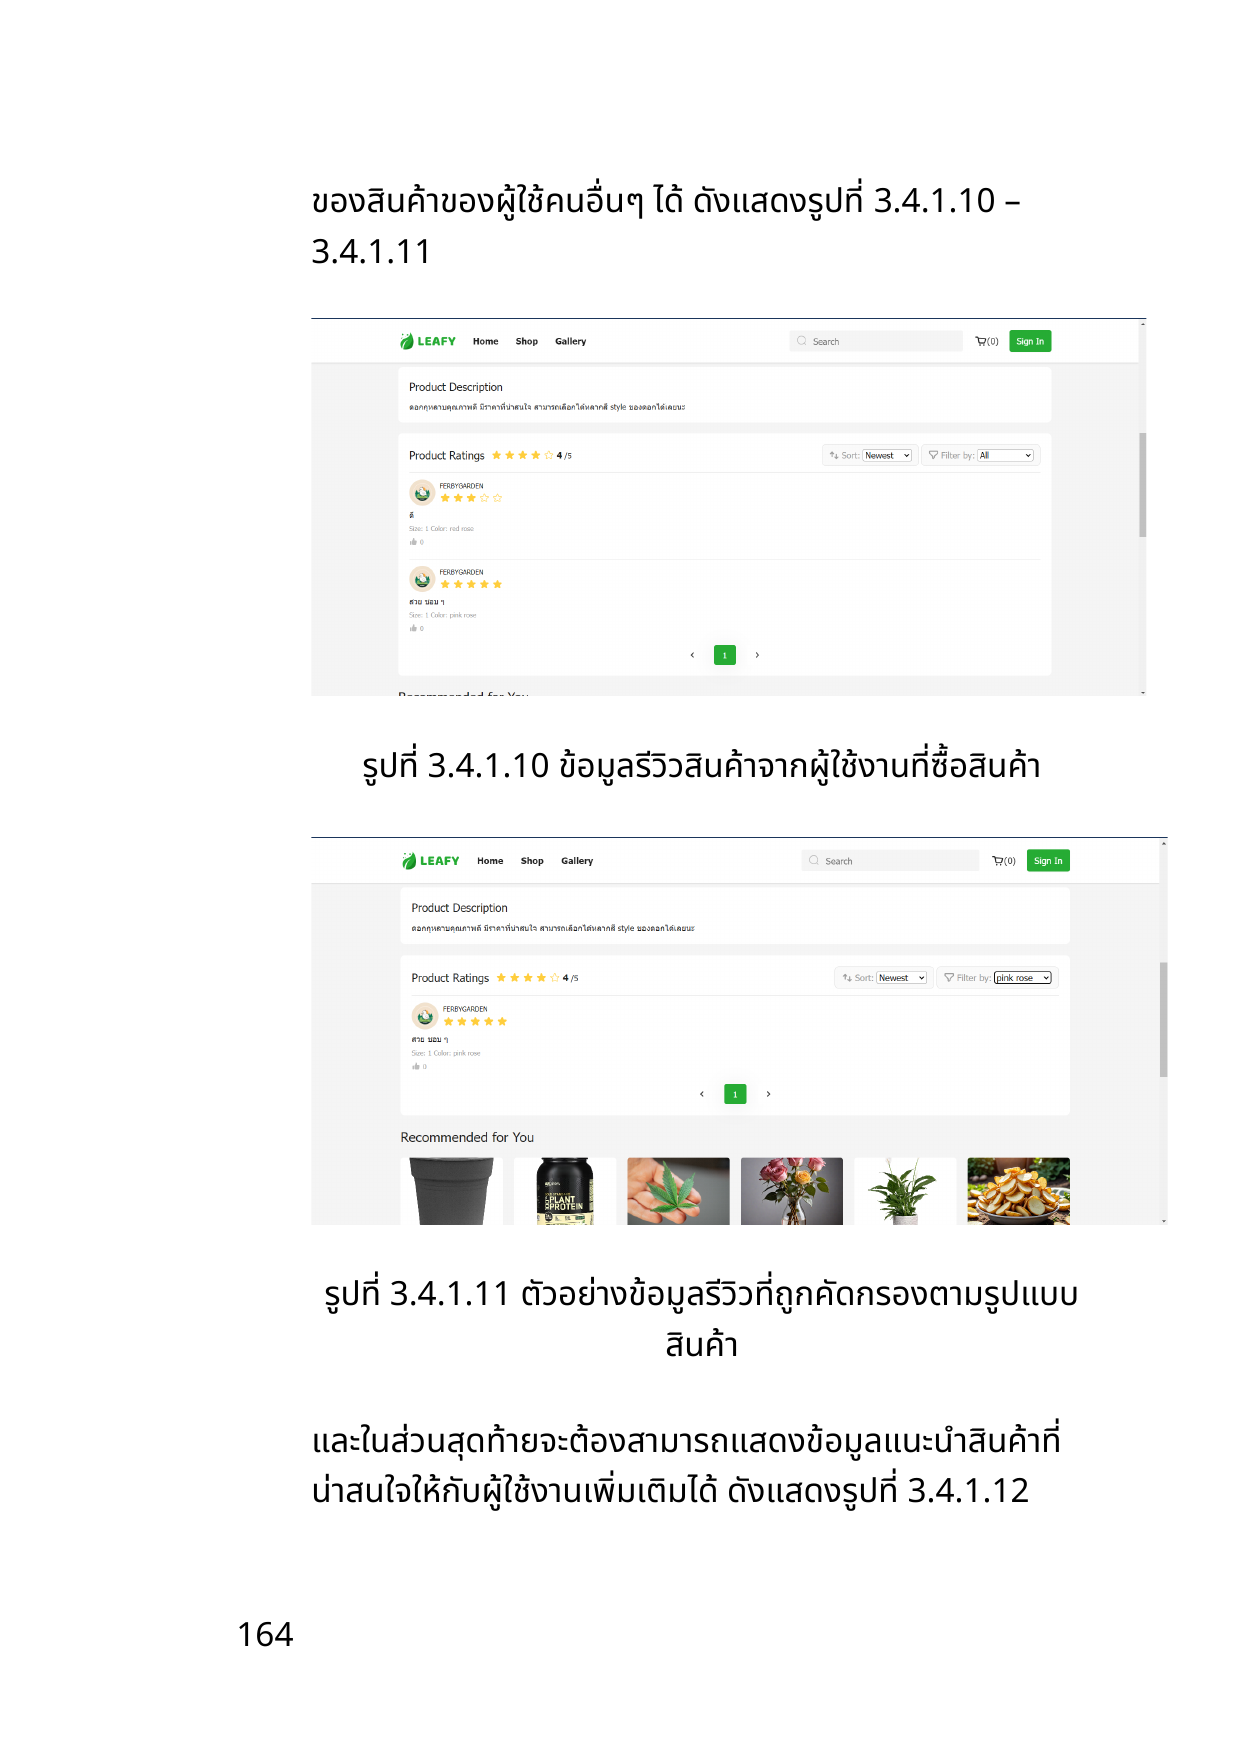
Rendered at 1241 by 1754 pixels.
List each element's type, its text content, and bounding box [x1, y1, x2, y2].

picture [311, 837, 1168, 1225]
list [311, 177, 1092, 273]
list และในส่วนสุดท้ายจะต้องสามารถแสดงข้อมูลแนะนำสินค้าที่น่าสนใจให้กับผู้ใช้งานเพิ่มเติมได้ ดังแสดงรูปที่ 3.4.1.12 [311, 1417, 1092, 1518]
list รูปที่ 3.4.1.11 ตัวอย่างข้อมูลรีวิวที่ถูกคัดกรองตามรูปแบบสินค้า [311, 1270, 1092, 1371]
list รูปที่ 3.4.1.10 ข้อมูลรีวิวสินค้าจากผู้ใช้งานที่ซื้อสินค้า [311, 741, 1092, 792]
picture [311, 318, 1147, 696]
